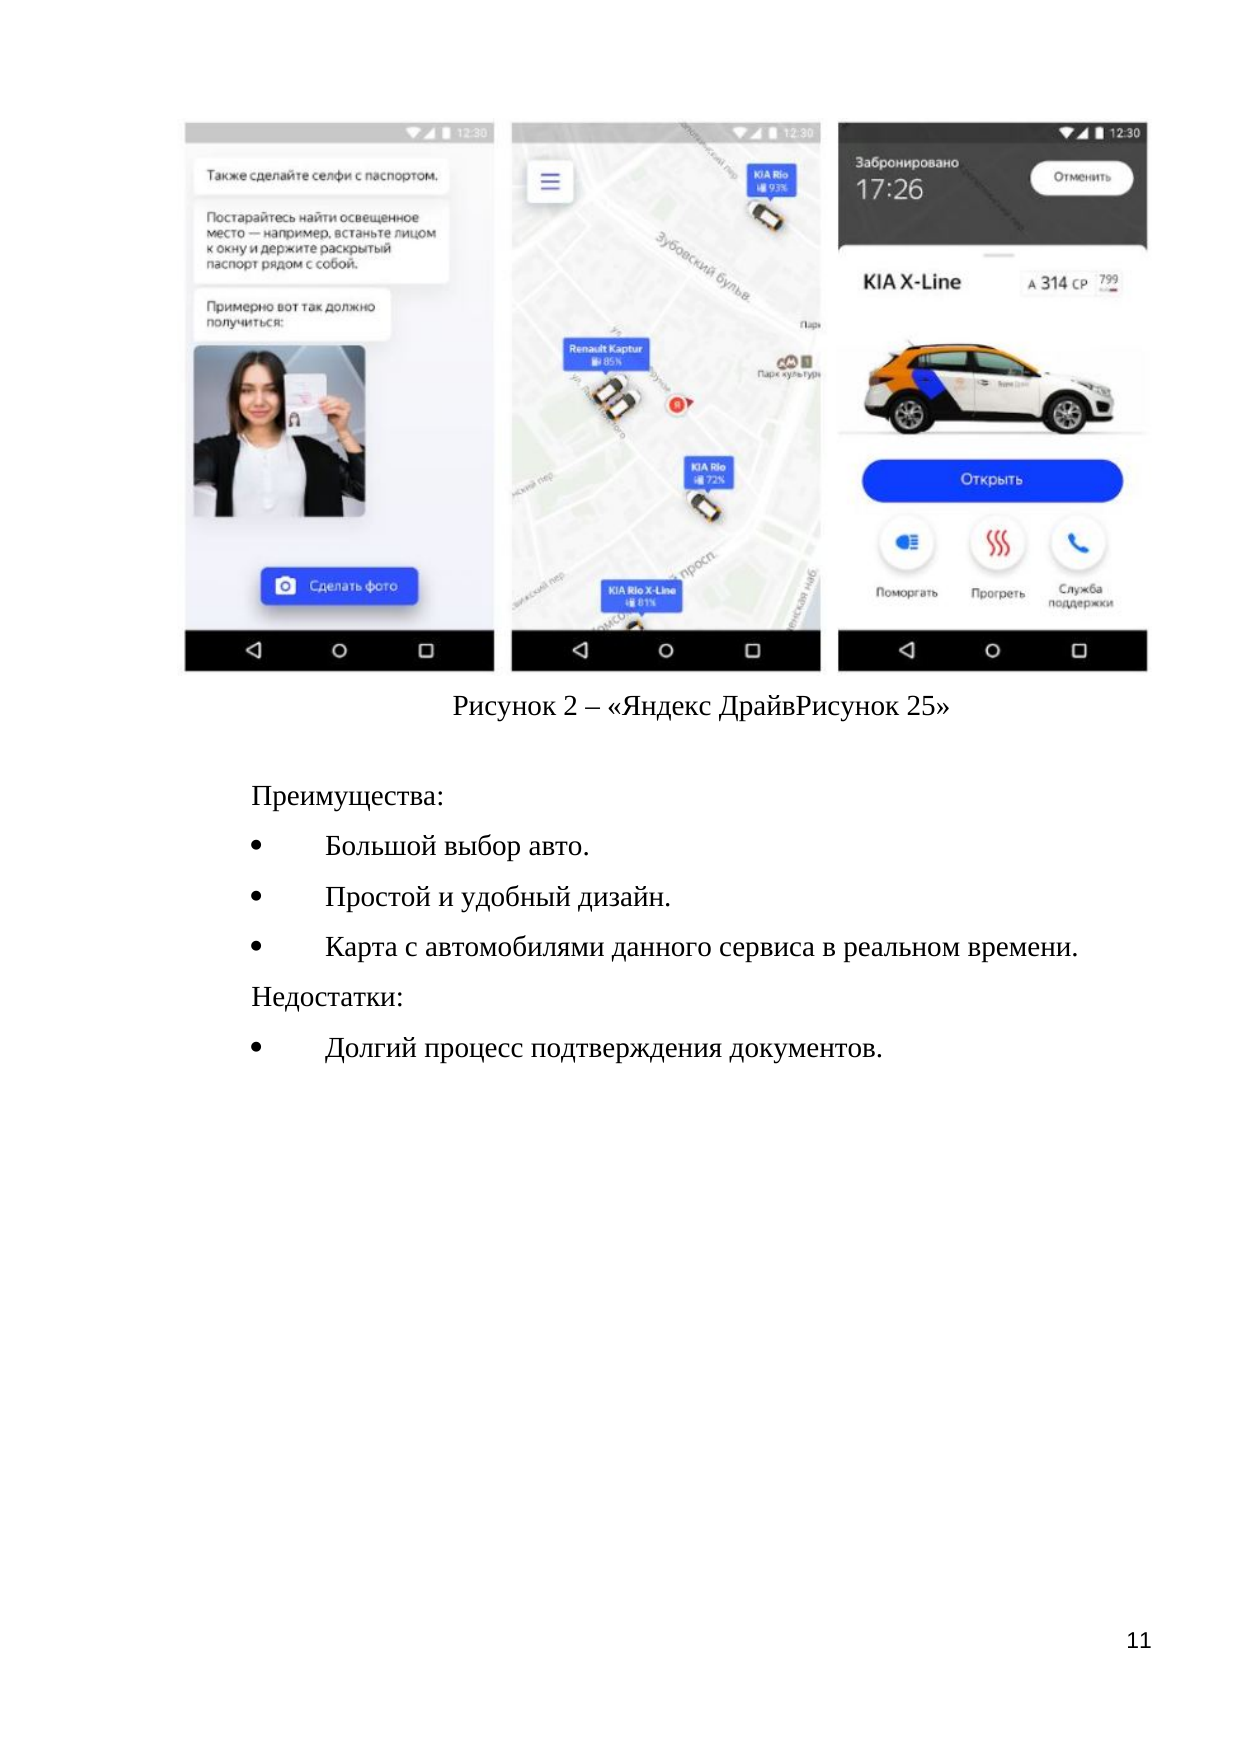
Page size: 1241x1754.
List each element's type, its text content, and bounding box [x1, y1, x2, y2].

list Карта с автомобилями данного сервиса в реальном времени. [177, 929, 1152, 963]
picture [177, 118, 1152, 676]
list Большой выбор авто. [177, 828, 1152, 862]
list Долгий процесс подтверждения документов. [177, 1030, 1152, 1063]
text Недостатки: [177, 979, 1152, 1013]
text Преимущества: [177, 778, 1152, 812]
list Простой и удобный дизайн. [177, 879, 1152, 912]
text Рисунок 2 – «Яндекс ДрайвРисунок 25» [177, 688, 1152, 722]
